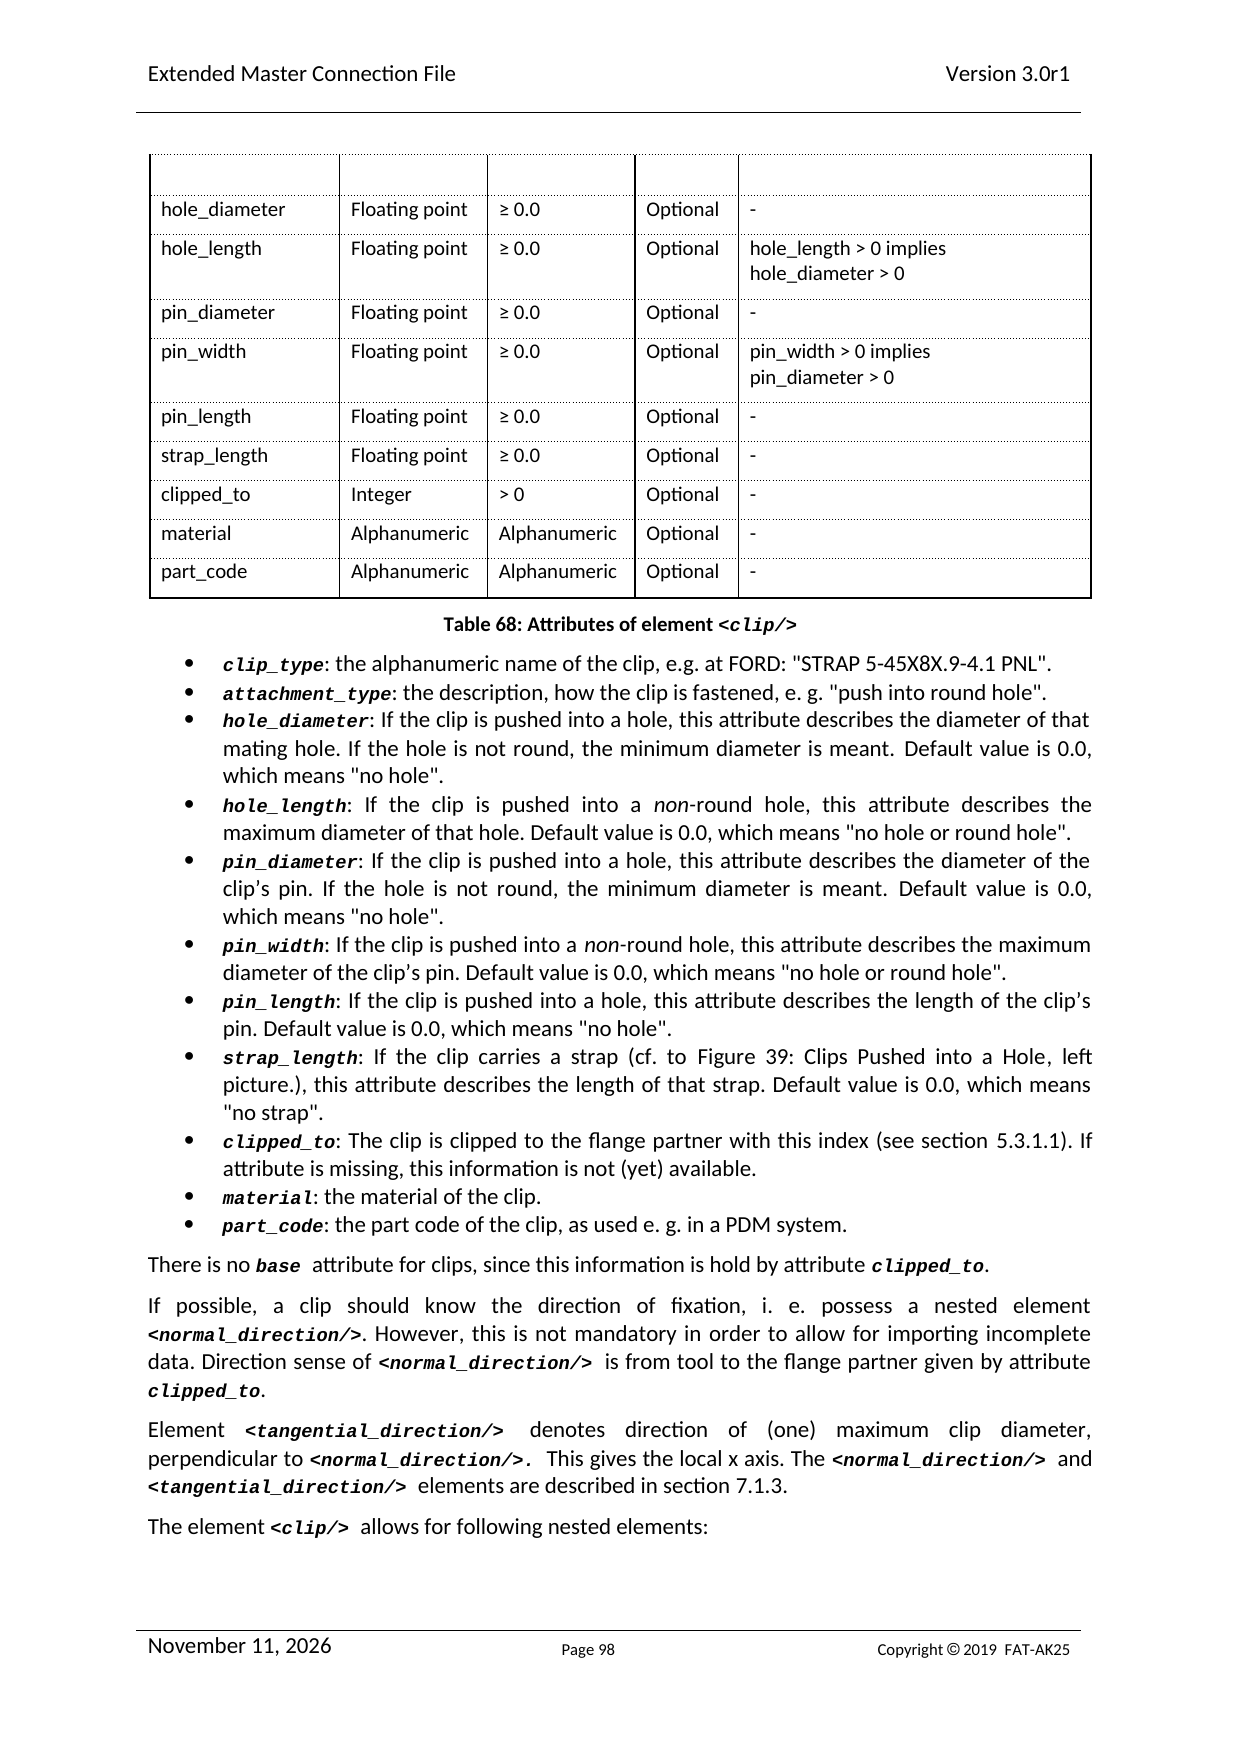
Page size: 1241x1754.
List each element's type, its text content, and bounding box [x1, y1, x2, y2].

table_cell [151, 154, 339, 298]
text If possible, a clip should know the direction of fixation, i. e. possess a nested element <normal_direction/>. However, this is not mandatory in order to allow for importing incomplete data. Direction sense of <normal_direction/> is from tool to the flange partner given by attribute clipped_to. [148, 1291, 1092, 1403]
list pin_width: If the clip is pushed into a non-round hole, this attribute describes the maximum diameter of the clip’s pin. Default value is 0.0, which means "no hole or round hole". [185, 930, 1092, 986]
text The element <clip/> allows for following nested elements: [148, 1512, 1092, 1540]
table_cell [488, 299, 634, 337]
list attachment_type: the description, how the clip is fastened, e. g. "push into round hole". [185, 678, 1092, 706]
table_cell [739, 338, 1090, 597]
list material: the material of the clip. [185, 1182, 1092, 1210]
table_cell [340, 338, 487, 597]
text Element <tangential_direction/> denotes direction of (one) maximum clip diameter, perpendicular to <normal_direction/>. This gives the local x axis. The <normal_direction/> and <tangential_direction/> elements are described in section 7.1.3. [148, 1416, 1092, 1500]
list strap_length: If the clip carries a strap (cf. to Figure 37: Clips Pushed into a Hole, left picture.), this attribute describes the length of that strap. Default value is 0.0, which means "no strap". [185, 1042, 1092, 1126]
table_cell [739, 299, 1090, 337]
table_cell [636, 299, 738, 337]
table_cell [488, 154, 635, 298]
text There is no base attribute for clips, since this information is hold by attribute clipped_to. [148, 1251, 1092, 1278]
list clipped_to: The clip is clipped to the flange partner with this index (see section 5.3.1.1). If attribute is missing, this information is not (yet) available. [185, 1126, 1092, 1182]
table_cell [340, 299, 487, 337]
list part_code: the part code of the clip, as used e. g. in a PDM system. [185, 1210, 1092, 1238]
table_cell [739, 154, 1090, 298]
list hole_length: If the clip is pushed into a non-round hole, this attribute describes the maximum diameter of that hole. Default value is 0.0, which means "no hole or round hole". [185, 790, 1092, 846]
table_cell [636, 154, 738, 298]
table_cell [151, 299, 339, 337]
list clip_type: the alphanumeric name of the clip, e.g. at FORD: "STRAP 5-45X8X.9-4.1 PNL". [185, 649, 1092, 678]
list pin_diameter: If the clip is pushed into a hole, this attribute describes the diameter of the clip’s pin. If the hole is not round, the minimum diameter is meant. Default value is 0.0, which means "no hole". [185, 846, 1092, 930]
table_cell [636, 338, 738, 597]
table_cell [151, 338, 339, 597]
list pin_length: If the clip is pushed into a hole, this attribute describes the length of the clip’s pin. Default value is 0.0, which means "no hole". [185, 986, 1092, 1042]
list hole_diameter: If the clip is pushed into a hole, this attribute describes the diameter of that mating hole. If the hole is not round, the minimum diameter is meant. Default value is 0.0, which means "no hole". [185, 706, 1092, 790]
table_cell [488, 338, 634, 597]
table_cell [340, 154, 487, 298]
